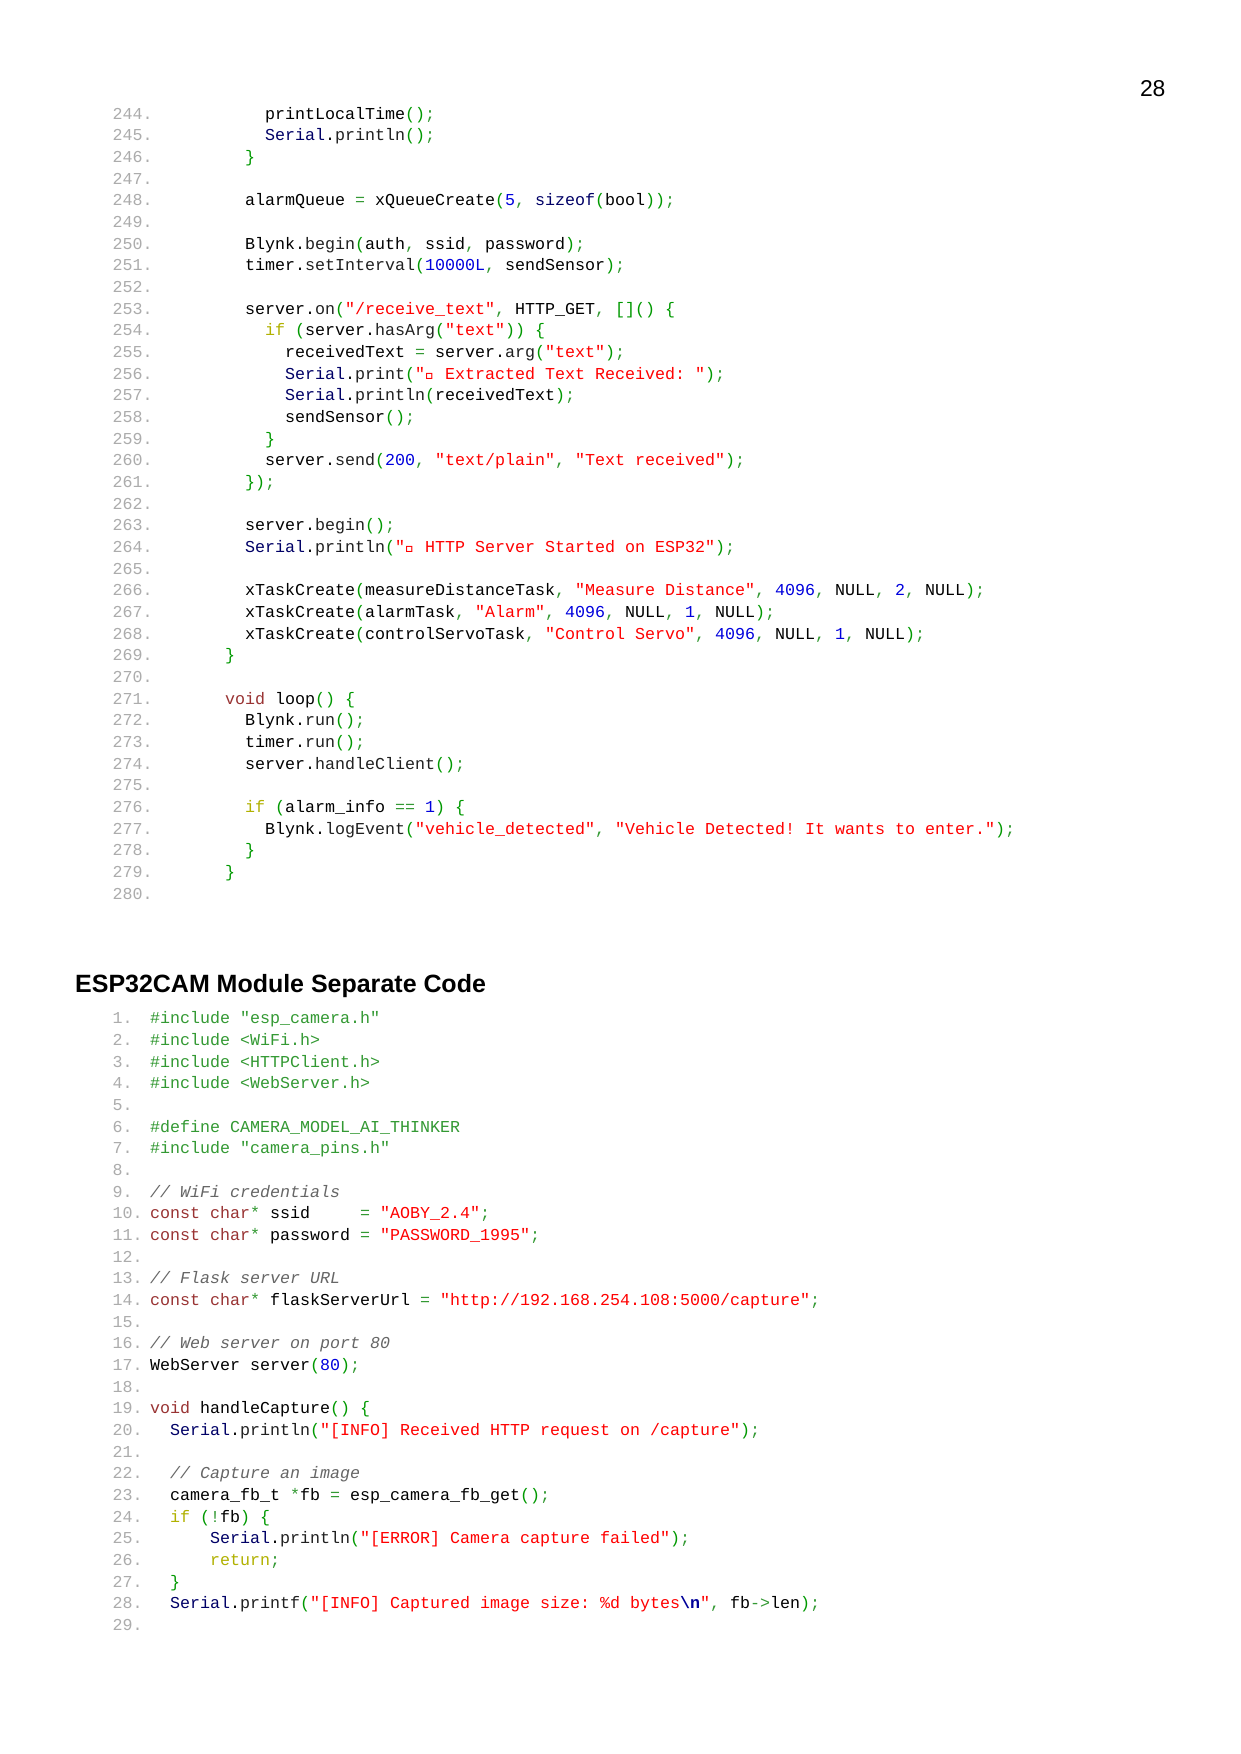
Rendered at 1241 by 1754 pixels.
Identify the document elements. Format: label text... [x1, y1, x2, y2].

list server.on("/receive_text", HTTP_GET, []() { [112, 300, 1165, 319]
list #define CAMERA_MODEL_AI_THINKER [112, 1118, 1165, 1137]
list #include "camera_pins.h" [112, 1140, 1165, 1159]
list Blynk.run(); [112, 712, 1165, 731]
list timer.run(); [112, 733, 1165, 752]
list // Flask server URL [112, 1270, 1165, 1289]
list if (server.hasArg("text")) { [112, 322, 1165, 341]
list } [112, 842, 1165, 861]
list } [112, 1573, 1165, 1592]
list Serial.println("[ERROR] Camera capture failed"); [112, 1530, 1165, 1549]
list const char* ssid = "AOBY_2.4"; [112, 1205, 1165, 1224]
list // Capture an image [112, 1465, 1165, 1484]
list #include <WebServer.h> [112, 1075, 1165, 1094]
list sendSensor(); [112, 408, 1165, 427]
list const char* flaskServerUrl = "http://192.168.254.108:5000/capture"; [112, 1292, 1165, 1310]
list Serial.print("📌 Extracted Text Received: "); [112, 365, 1165, 384]
list camera_fb_t *fb = esp_camera_fb_get(); [112, 1487, 1165, 1505]
list } [112, 863, 1165, 882]
list void loop() { [112, 690, 1165, 709]
list Blynk.begin(auth, ssid, password); [112, 235, 1165, 254]
list server.handleClient(); [112, 755, 1165, 774]
list Serial.println(); [112, 127, 1165, 146]
list printLocalTime(); [112, 105, 1165, 124]
subtitle ESP32CAM Module Separate Code [75, 968, 1165, 997]
list // WiFi credentials [112, 1183, 1165, 1202]
list }); [112, 473, 1165, 492]
list const char* password = "PASSWORD_1995"; [112, 1227, 1165, 1245]
list if (!fb) { [112, 1508, 1165, 1527]
list xTaskCreate(controlServoTask, "Control Servo", 4096, NULL, 1, NULL); [112, 625, 1165, 644]
list } [112, 430, 1165, 449]
list Serial.println("[INFO] Received HTTP request on /capture"); [112, 1422, 1165, 1440]
list server.send(200, "text/plain", "Text received"); [112, 452, 1165, 471]
list WebServer server(80); [112, 1357, 1165, 1375]
list #include <HTTPClient.h> [112, 1053, 1165, 1072]
list xTaskCreate(measureDistanceTask, "Measure Distance", 4096, NULL, 2, NULL); [112, 582, 1165, 601]
list } [112, 148, 1165, 167]
list #include <WiFi.h> [112, 1032, 1165, 1050]
list timer.setInterval(10000L, sendSensor); [112, 257, 1165, 276]
list Blynk.logEvent("vehicle_detected", "Vehicle Detected! It wants to enter."); [112, 820, 1165, 839]
list // Web server on port 80 [112, 1335, 1165, 1354]
list } [112, 647, 1165, 666]
list server.begin(); [112, 517, 1165, 536]
list Serial.println("🔹 HTTP Server Started on ESP32"); [112, 538, 1165, 557]
list void handleCapture() { [112, 1400, 1165, 1419]
list if (alarm_info == 1) { [112, 798, 1165, 817]
list #include "esp_camera.h" [112, 1010, 1165, 1029]
list receivedText = server.arg("text"); [112, 343, 1165, 362]
list alarmQueue = xQueueCreate(5, sizeof(bool)); [112, 192, 1165, 211]
list Serial.printf("[INFO] Captured image size: %d bytes\n", fb->len); [112, 1595, 1165, 1614]
list xTaskCreate(alarmTask, "Alarm", 4096, NULL, 1, NULL); [112, 603, 1165, 622]
list Serial.println(receivedText); [112, 387, 1165, 406]
list return; [112, 1552, 1165, 1570]
